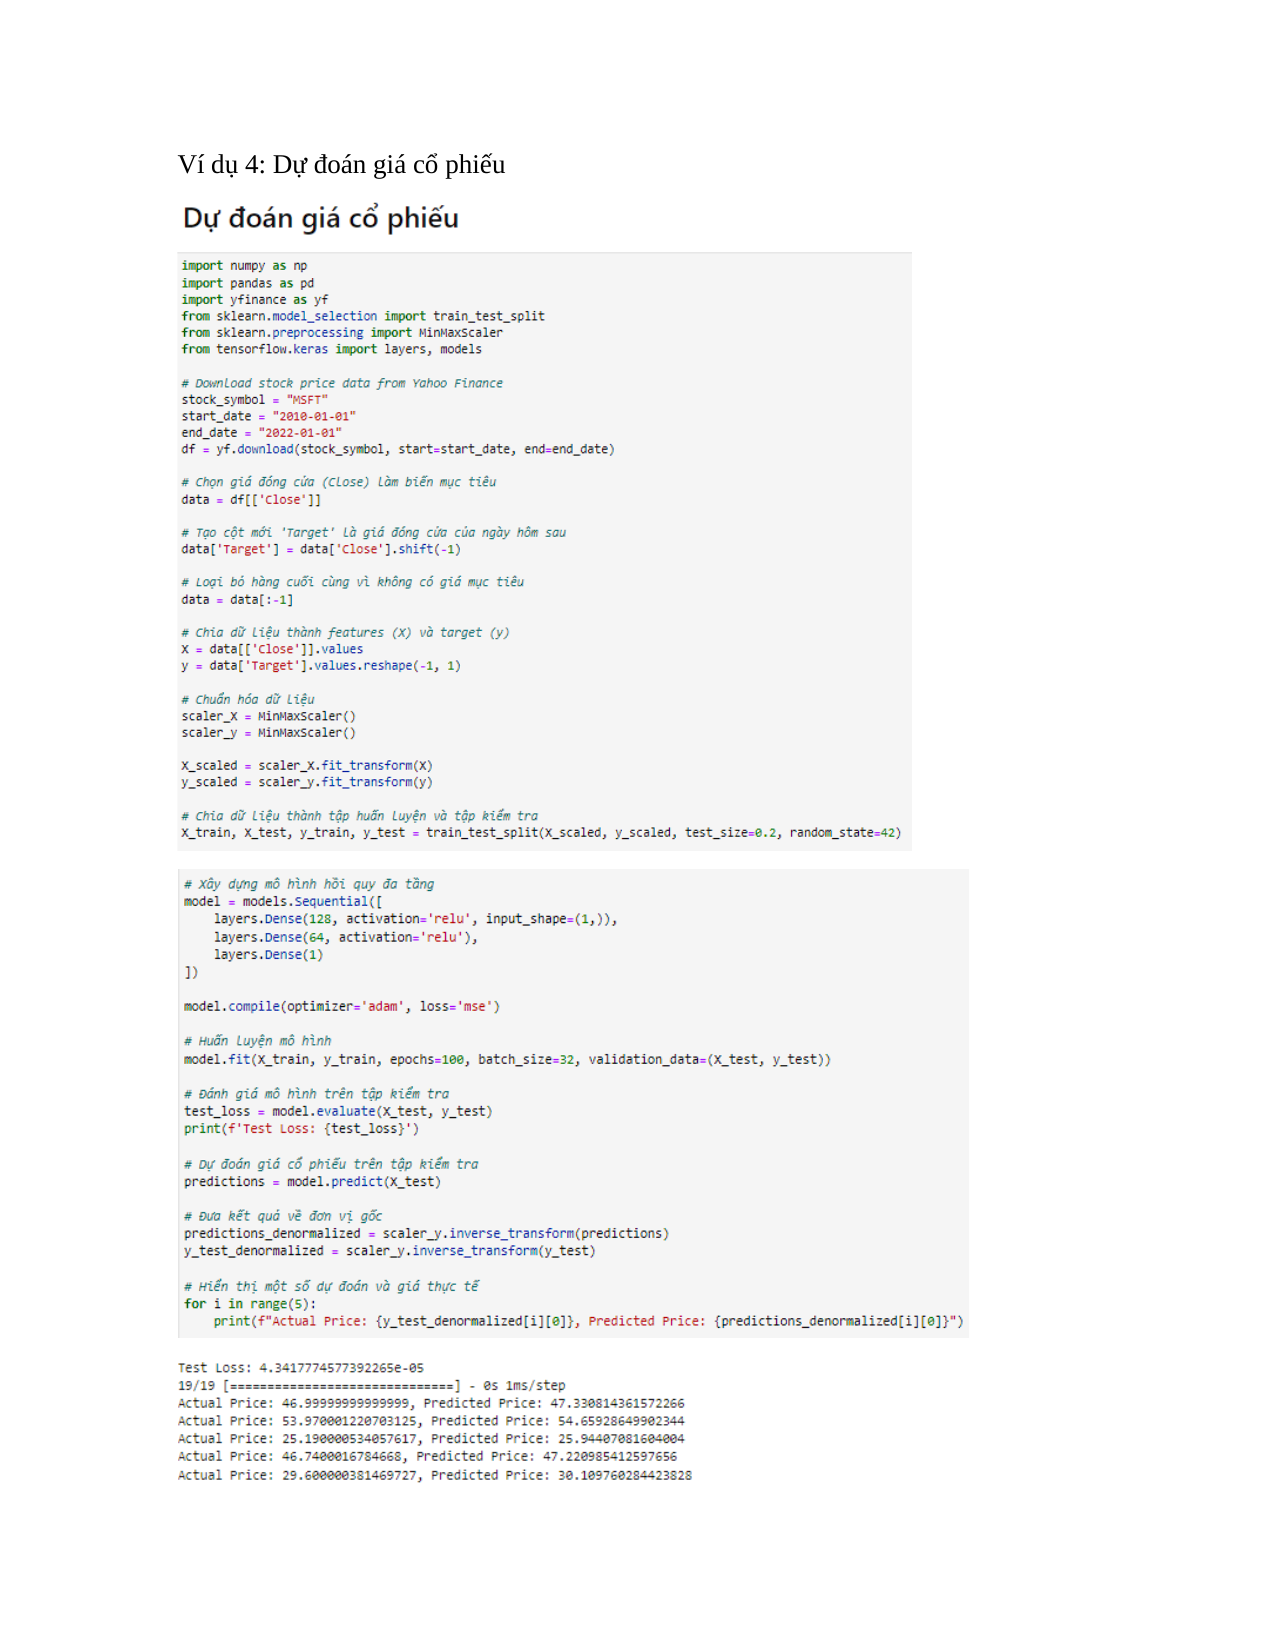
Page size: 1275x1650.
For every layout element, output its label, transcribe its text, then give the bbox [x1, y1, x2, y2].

text Ví dụ 4: Dự đoán giá cổ phiếu [177, 148, 1157, 179]
picture [177, 869, 970, 1338]
picture [177, 197, 912, 851]
picture [177, 1356, 698, 1490]
